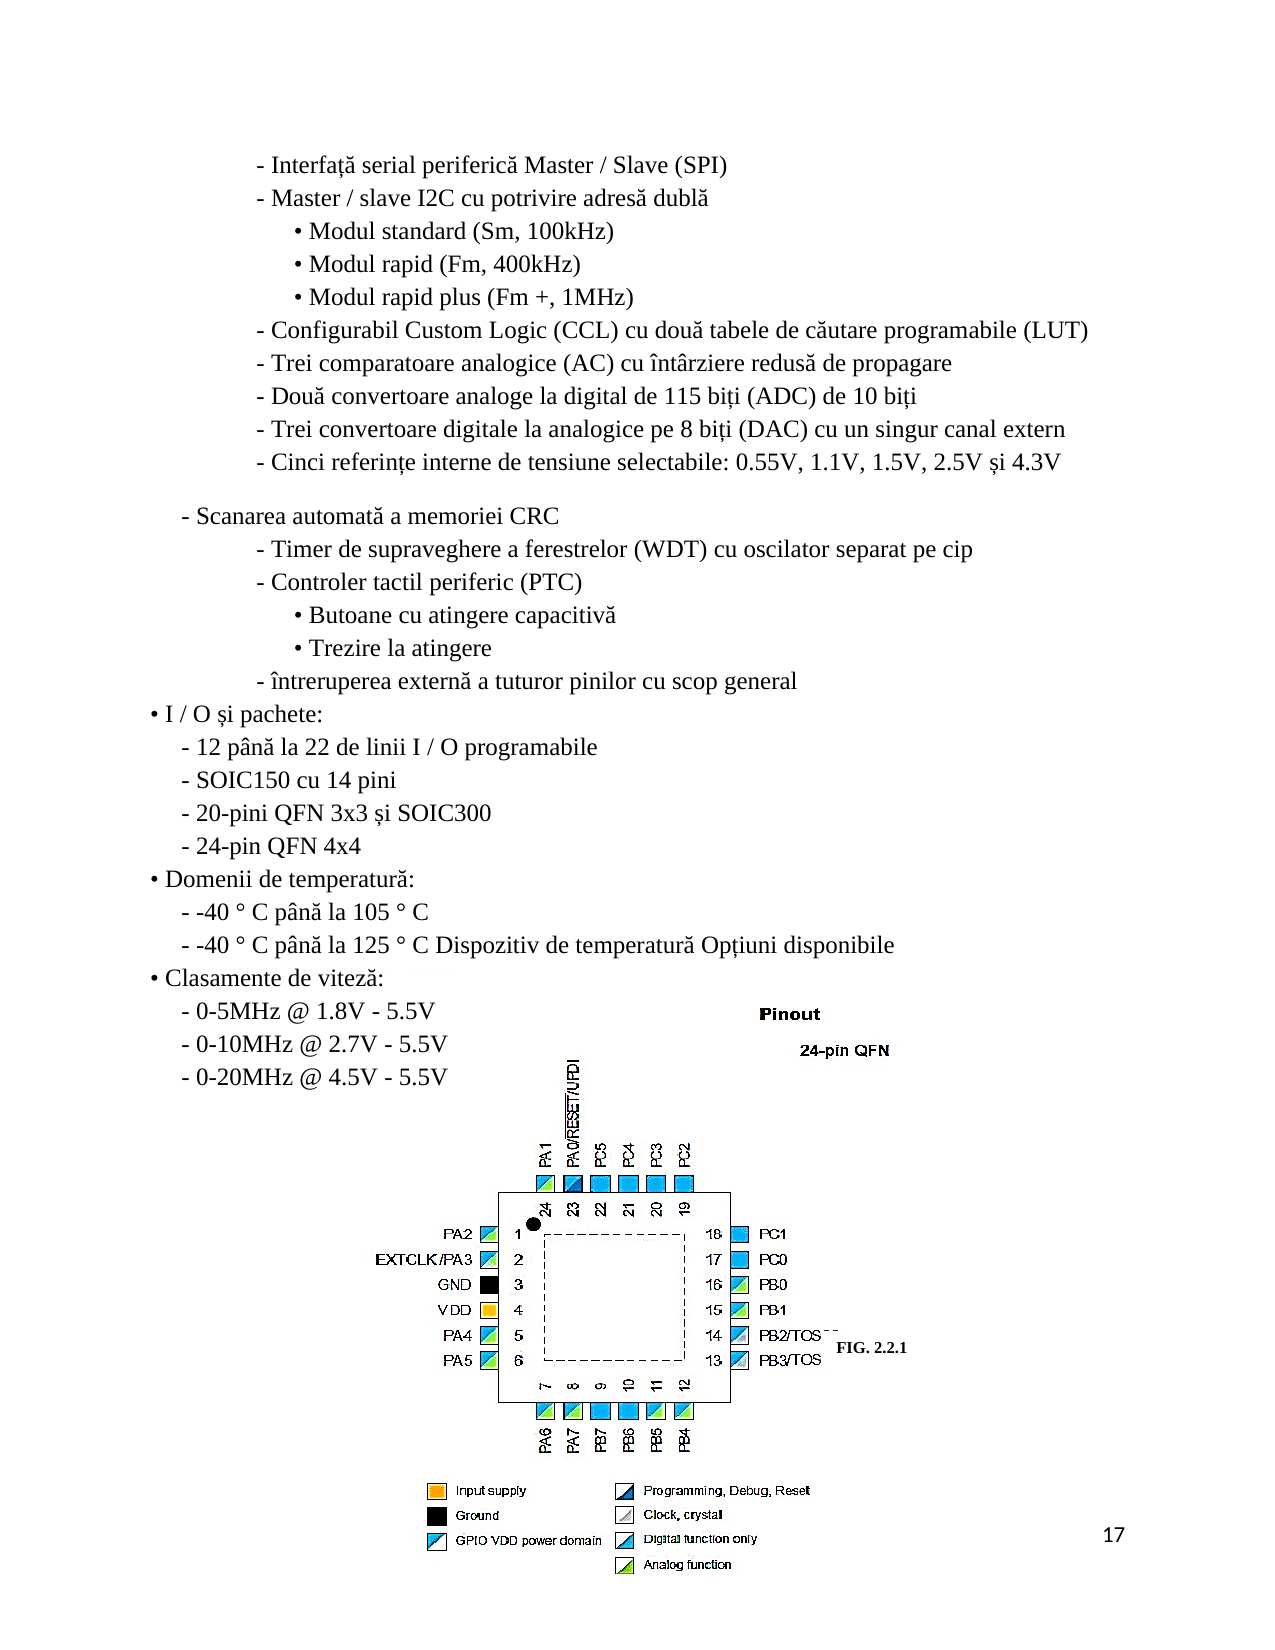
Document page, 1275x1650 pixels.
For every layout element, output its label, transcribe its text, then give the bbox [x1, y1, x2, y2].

text - Scanarea automată a memoriei CRC - Timer de supraveghere a ferestrelor (WDT) cu oscilator separat pe cip - Controler tactil periferic (PTC) • Butoane cu atingere capacitivă • Trezire la atingere - întreruperea externă a tuturor pinilor cu scop general • I / O și pachete: - 12 până la 22 de linii I / O programabile - SOIC150 cu 14 pini - 20-pini QFN 3x3 și SOIC300 - 24-pin QFN 4x4 • Domenii de temperatură: - -40 ° C până la 105 ° C - -40 ° C până la 125 ° C Dispozitiv de temperatură Opțiuni disponibile • Clasamente de viteză: - 0-5MHz @ 1.8V - 5.5V - 0-10MHz @ 2.7V - 5.5V - 0-20MHz @ 4.5V - 5.5V [150, 501, 1125, 1091]
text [150, 150, 1125, 476]
picture [307, 1091, 936, 1611]
